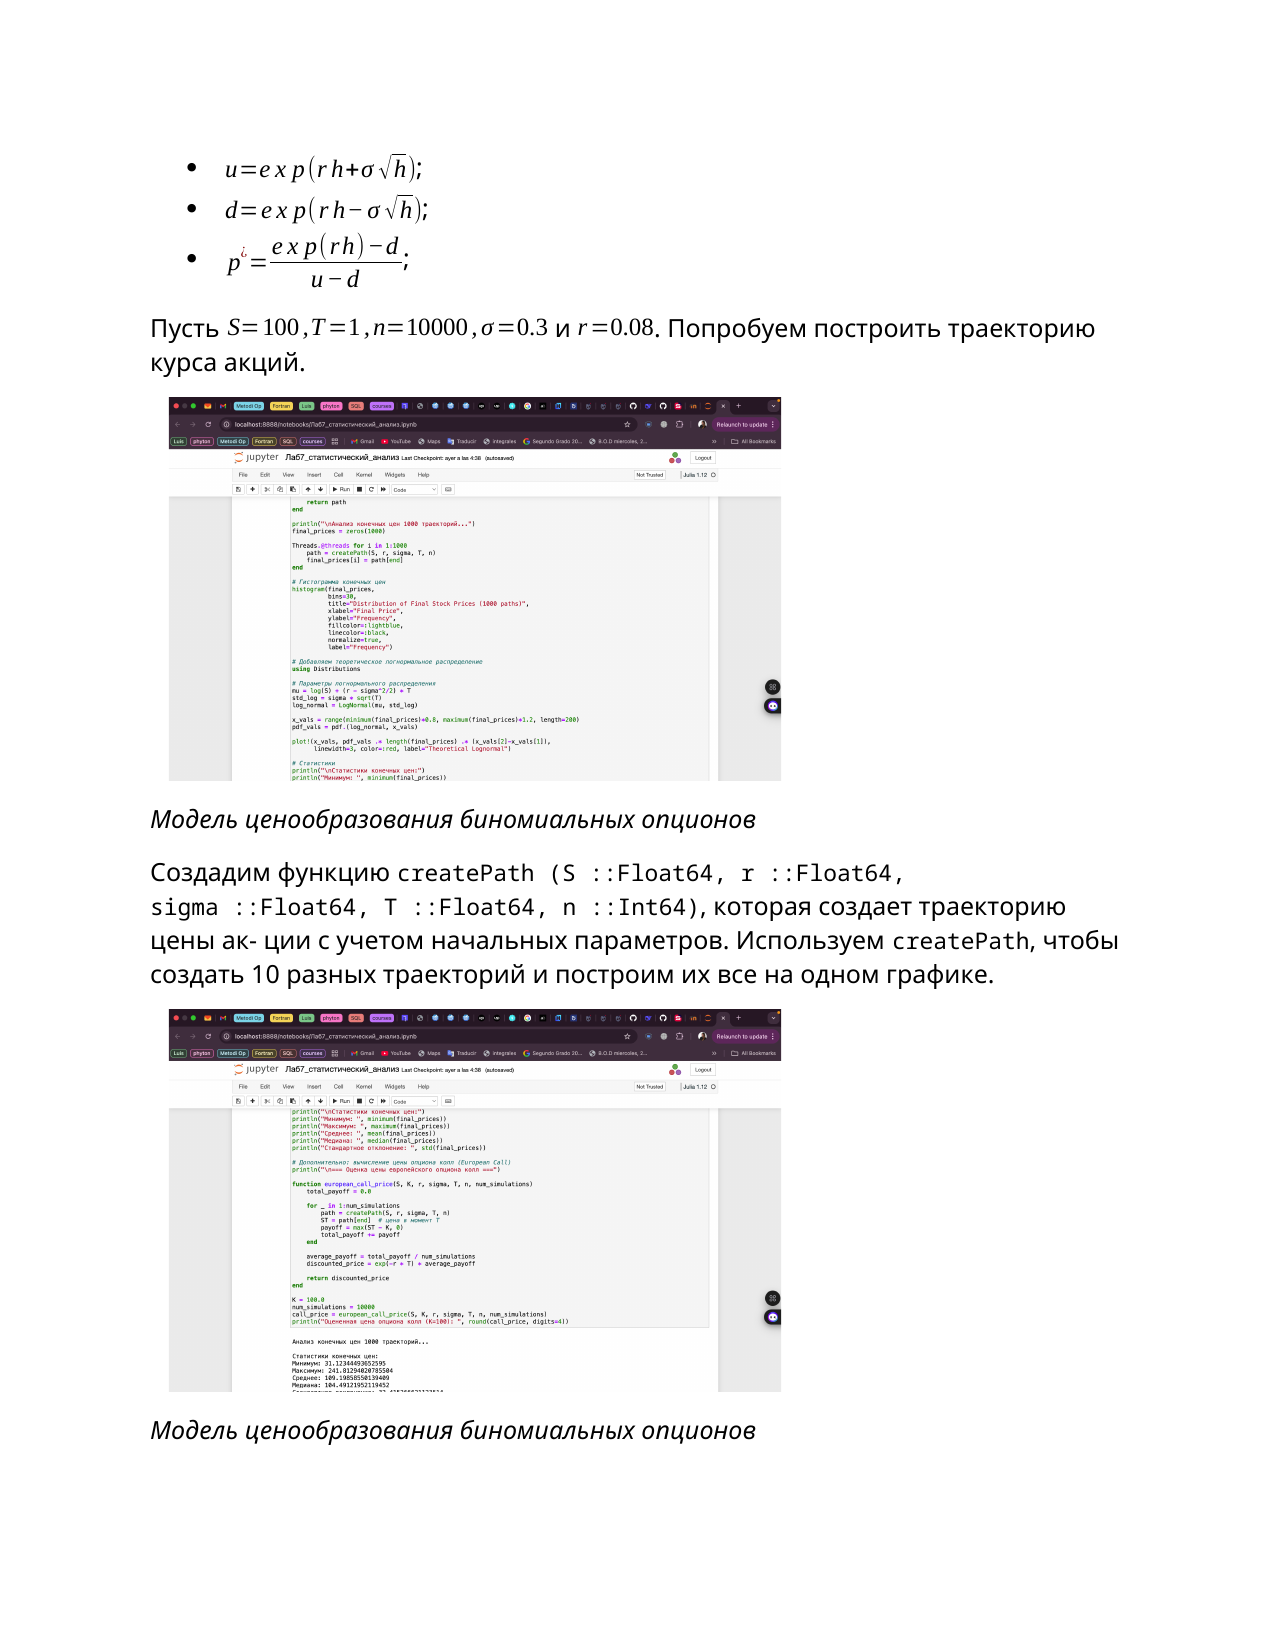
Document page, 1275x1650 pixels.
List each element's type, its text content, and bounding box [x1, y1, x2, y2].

text Создадим функцию createPath (S ::Float64, r ::Float64, sigma ::Float64, T ::Float64, n ::Int64), которая создает траекторию цены ак- ции с учетом начальных параметров. Используем createPath, чтобы создать 10 разных траекторий и построим их все на одном графике. [150, 854, 1125, 990]
list ; [187, 150, 1125, 187]
list ; [187, 190, 1125, 227]
picture [168, 1009, 782, 1392]
list ; [187, 231, 1125, 292]
text Модель ценообразования биномиальных опционов [150, 801, 1125, 835]
text Пусть и . Попробуем построить траекторию курса акций. [150, 311, 1125, 379]
text Модель ценообразования биномиальных опционов [150, 1413, 1125, 1447]
picture [168, 397, 782, 781]
